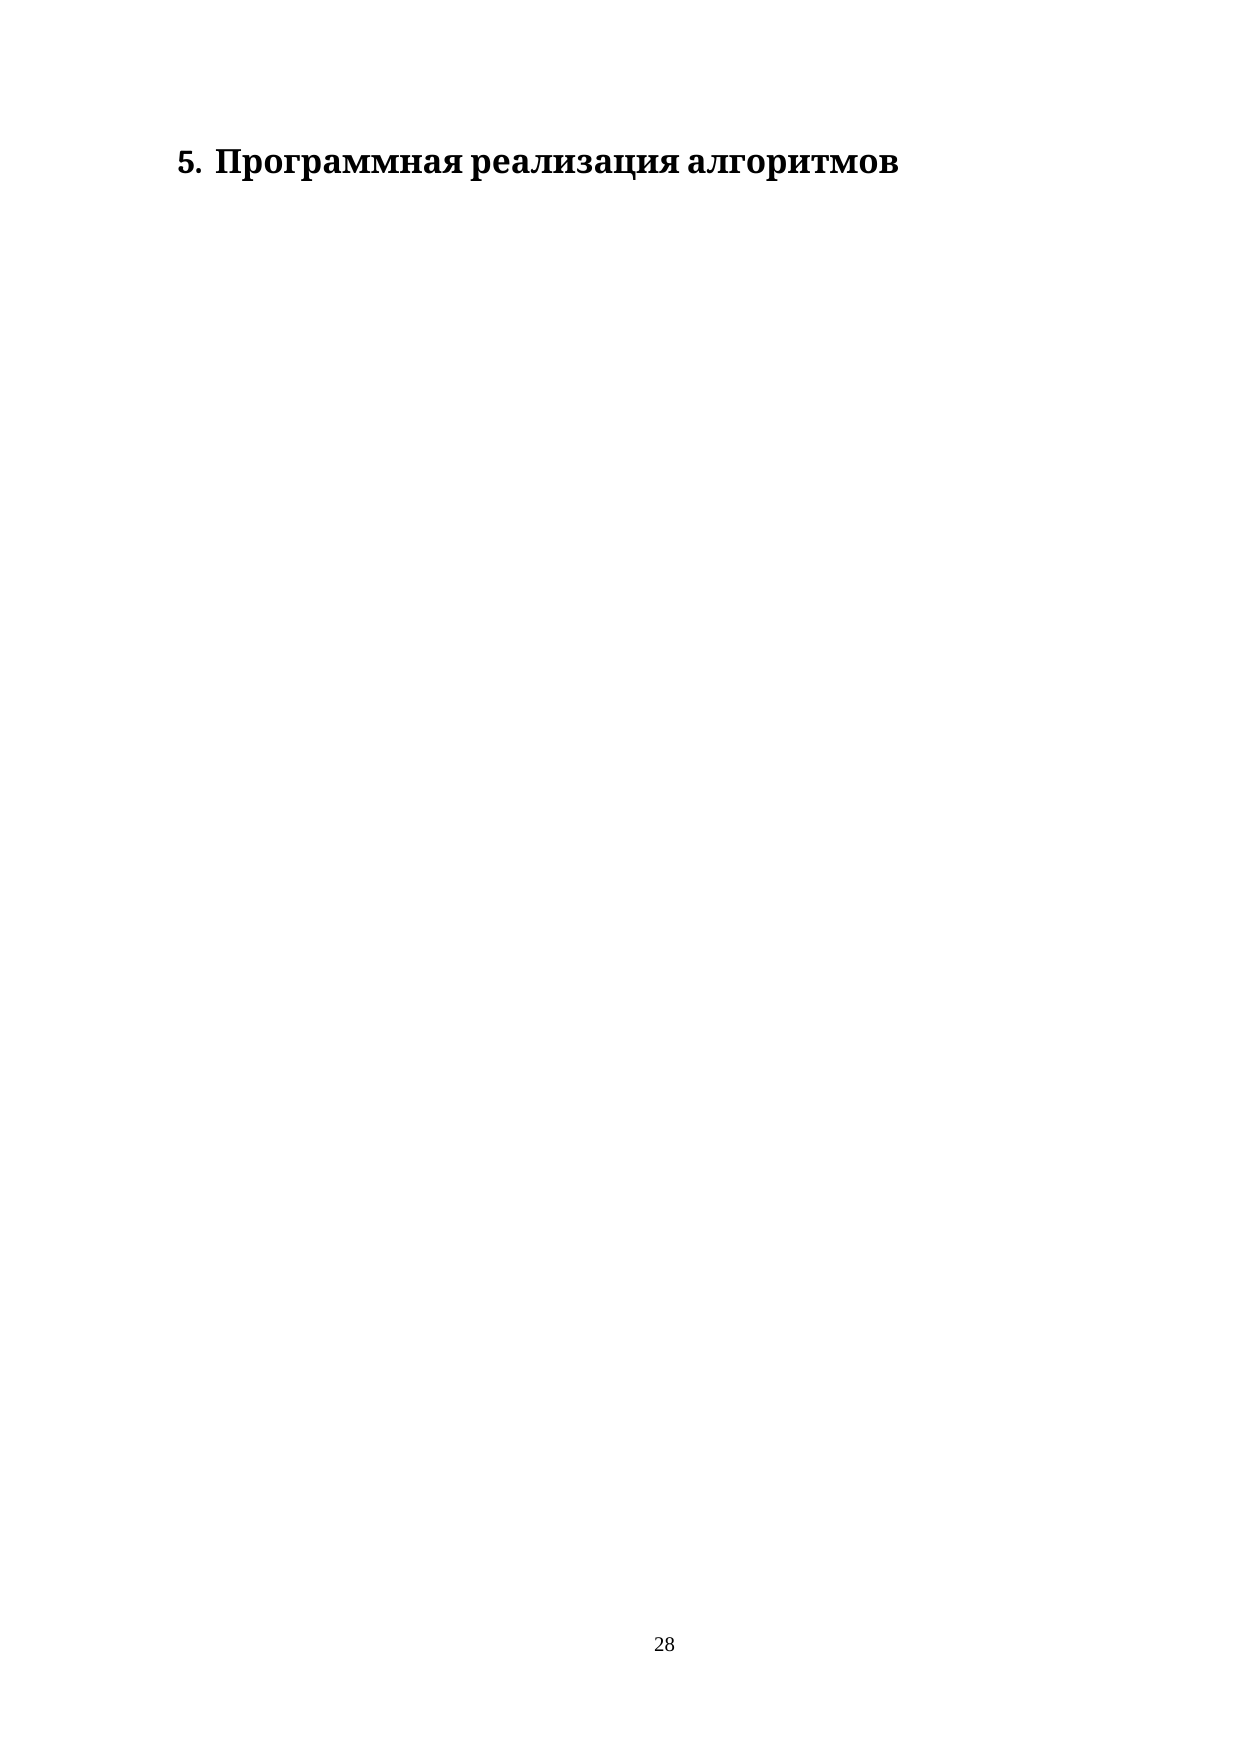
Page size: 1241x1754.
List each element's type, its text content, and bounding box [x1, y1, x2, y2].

list Программная реализация алгоритмов [177, 143, 1152, 181]
